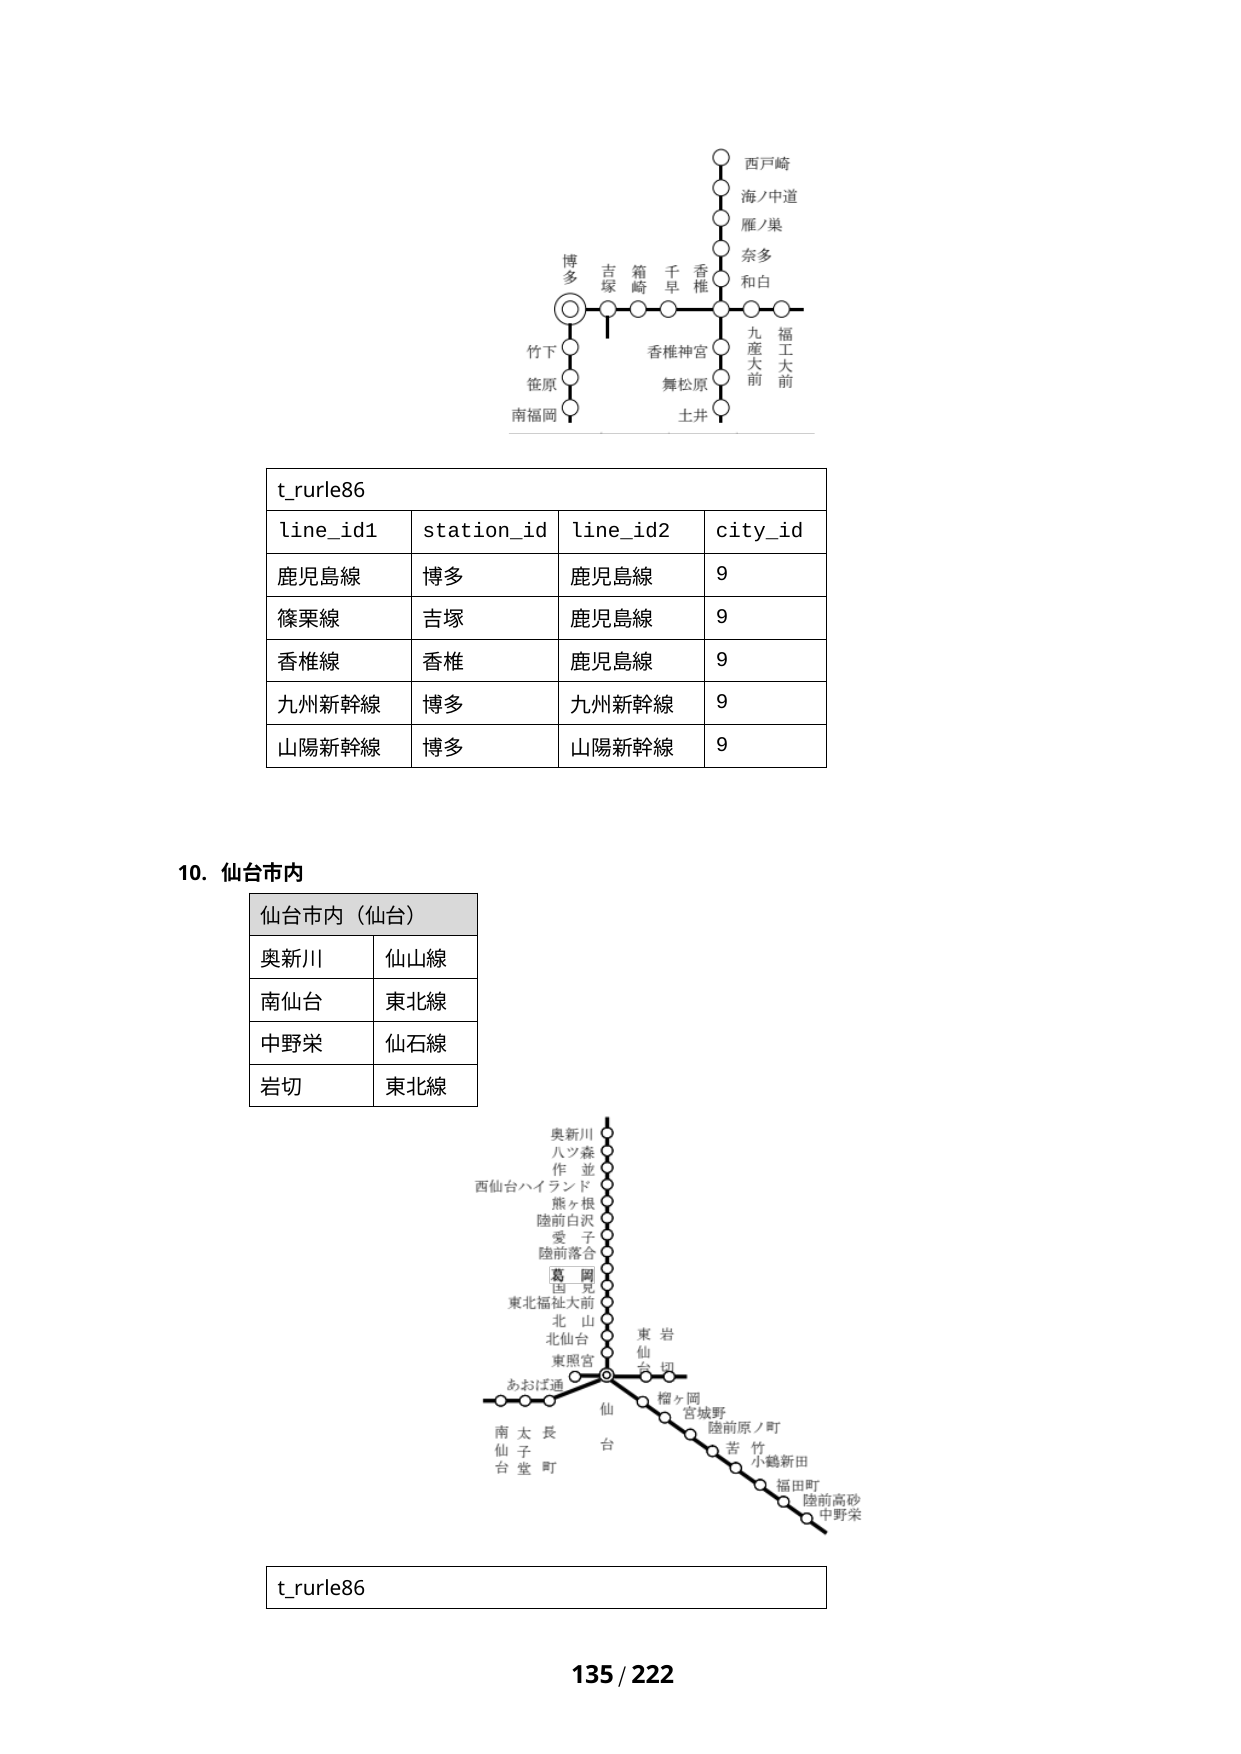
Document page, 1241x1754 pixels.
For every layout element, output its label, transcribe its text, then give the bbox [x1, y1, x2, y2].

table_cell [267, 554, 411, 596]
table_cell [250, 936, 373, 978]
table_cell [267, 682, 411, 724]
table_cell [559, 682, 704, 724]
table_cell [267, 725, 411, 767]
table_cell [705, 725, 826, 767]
subtitle 仙台市内 [177, 851, 1063, 893]
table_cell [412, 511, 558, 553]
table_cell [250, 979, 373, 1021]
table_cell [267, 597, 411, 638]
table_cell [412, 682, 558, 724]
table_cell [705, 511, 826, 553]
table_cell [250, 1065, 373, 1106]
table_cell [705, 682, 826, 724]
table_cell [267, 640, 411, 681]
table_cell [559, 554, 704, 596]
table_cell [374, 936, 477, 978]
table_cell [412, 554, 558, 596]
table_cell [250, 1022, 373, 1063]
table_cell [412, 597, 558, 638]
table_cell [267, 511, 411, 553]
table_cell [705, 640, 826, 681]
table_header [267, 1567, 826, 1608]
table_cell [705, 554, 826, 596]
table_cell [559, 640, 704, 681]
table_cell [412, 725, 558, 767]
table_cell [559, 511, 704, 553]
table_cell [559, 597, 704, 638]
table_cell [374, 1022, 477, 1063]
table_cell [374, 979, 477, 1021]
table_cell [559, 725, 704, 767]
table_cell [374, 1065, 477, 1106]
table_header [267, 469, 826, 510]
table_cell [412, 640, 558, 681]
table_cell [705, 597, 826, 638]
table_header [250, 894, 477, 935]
